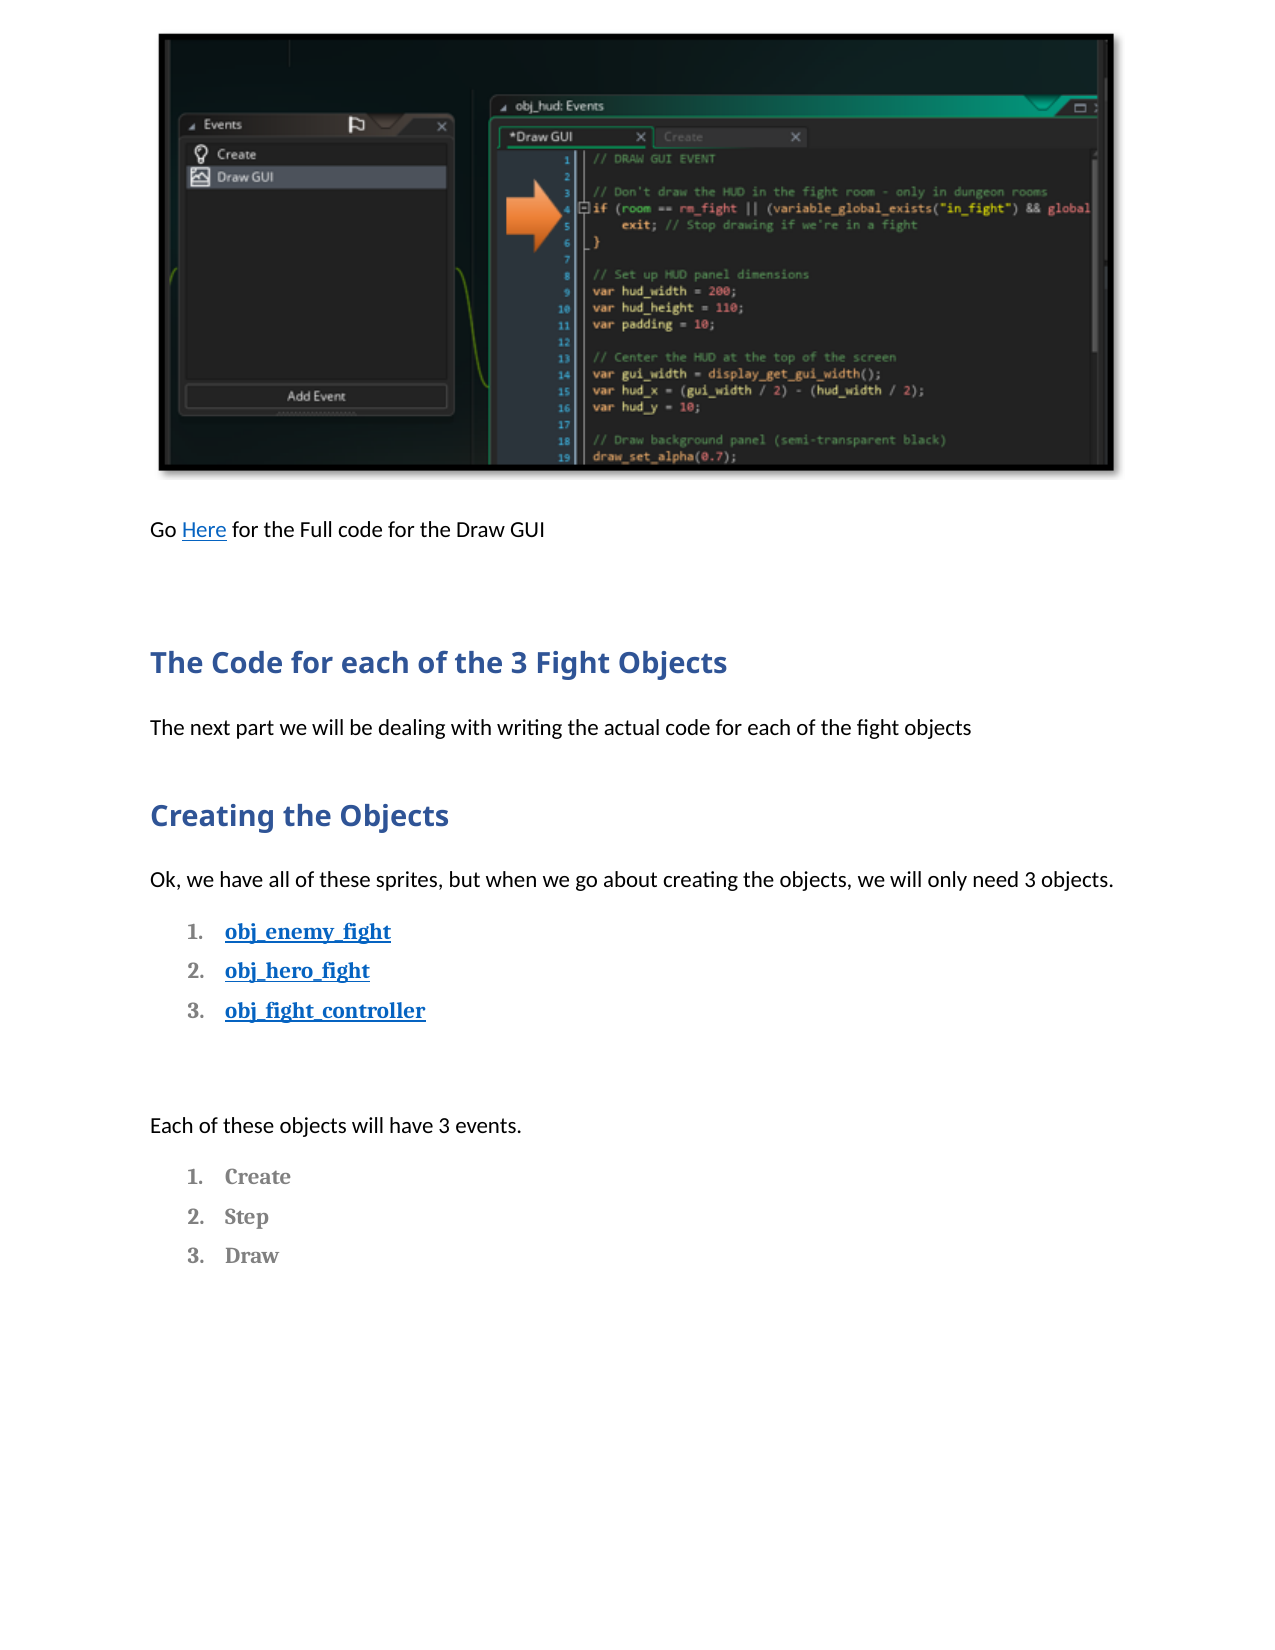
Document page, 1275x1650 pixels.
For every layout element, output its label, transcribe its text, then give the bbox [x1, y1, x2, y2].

text Go Here for the Full code for the Draw GUI [150, 516, 1125, 543]
list obj_enemy_fight [187, 919, 1125, 945]
list Step [187, 1203, 1125, 1230]
list obj_fight_controller [187, 998, 1125, 1024]
subtitle Creating the Objects [150, 795, 1125, 835]
text Each of these objects will have 3 events. [150, 1111, 1125, 1139]
list Create [187, 1164, 1125, 1190]
list obj_hero_fight [187, 958, 1125, 984]
list Draw [187, 1243, 1125, 1269]
subtitle The Code for each of the 3 Fight Objects [150, 642, 1125, 682]
text Ok, we have all of these sprites, but when we go about creating the objects, we will only need 3 objects. [150, 866, 1125, 894]
picture [150, 28, 1125, 480]
text The next part we will be dealing with writing the actual code for each of the fight objects [150, 713, 1125, 741]
